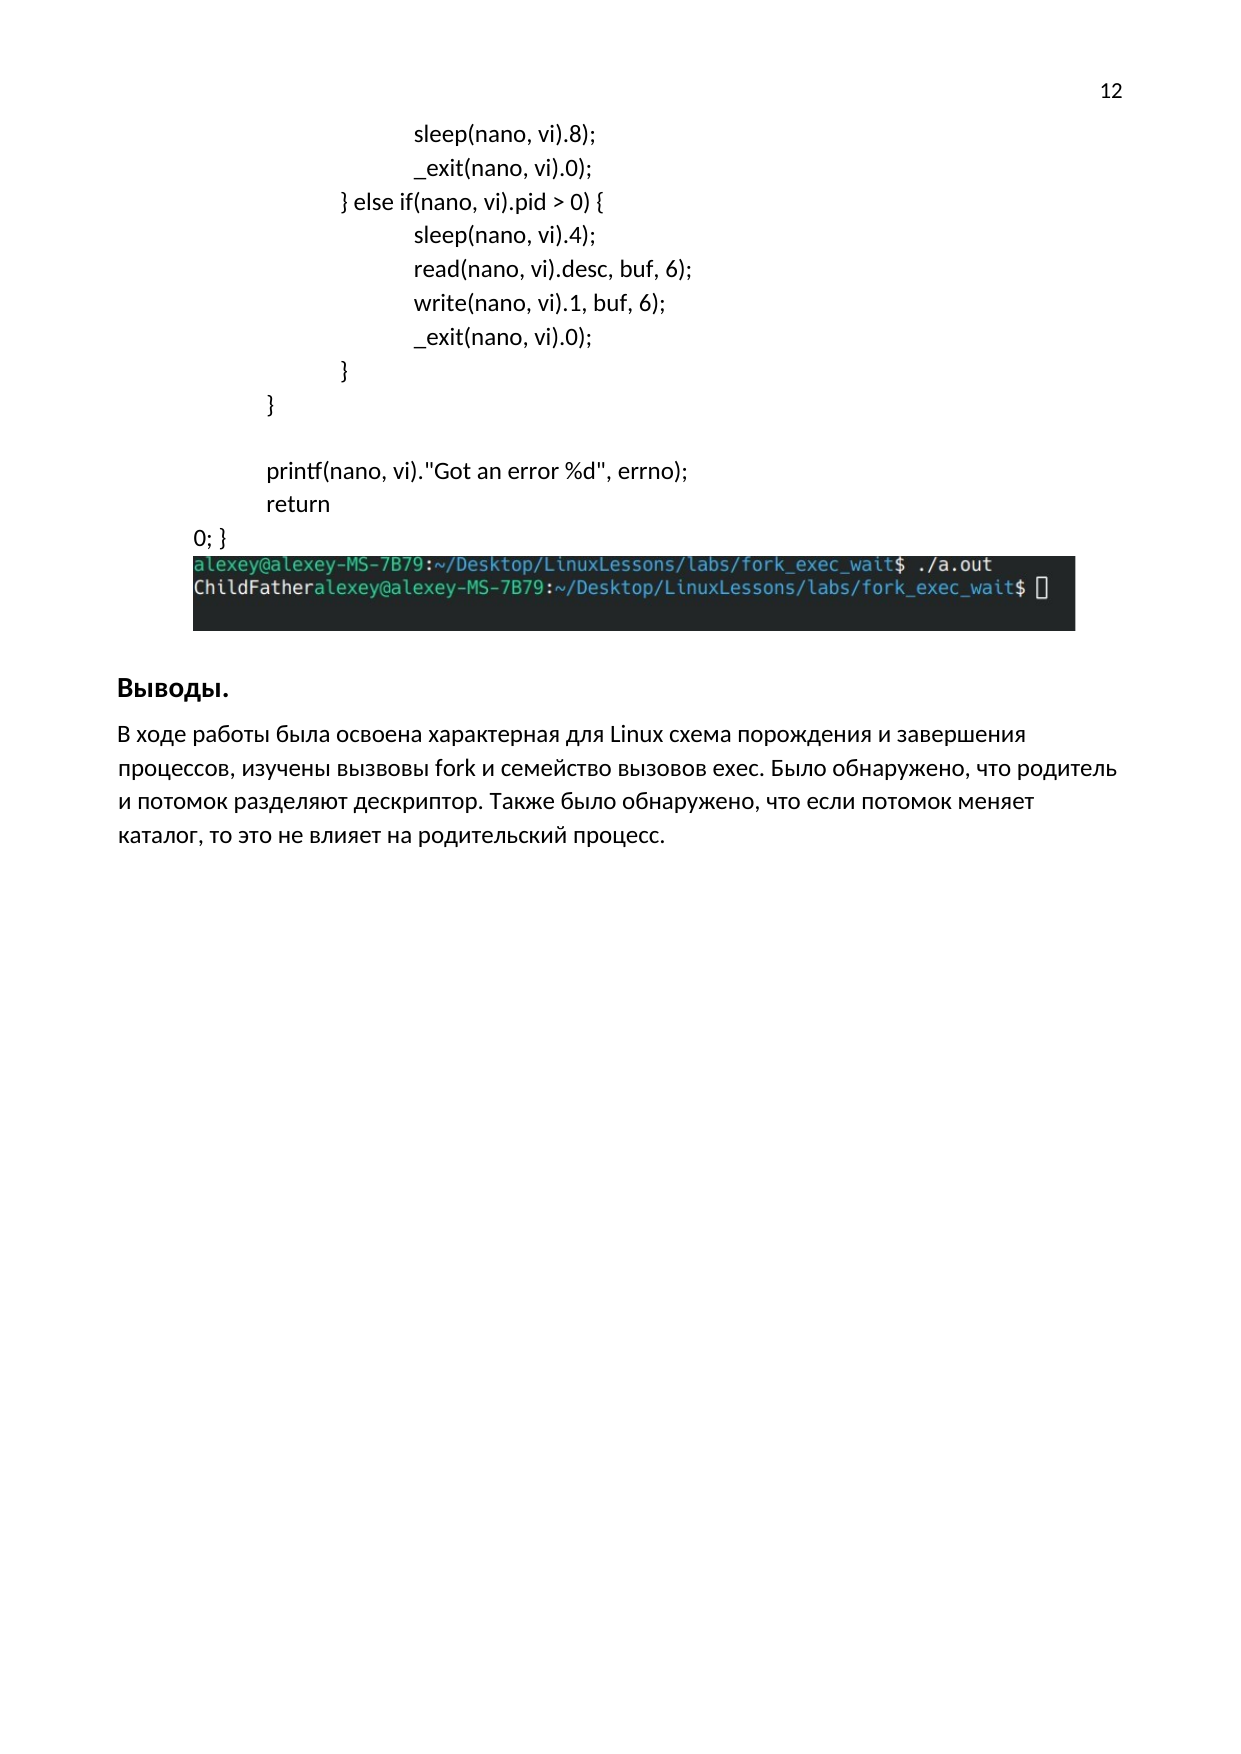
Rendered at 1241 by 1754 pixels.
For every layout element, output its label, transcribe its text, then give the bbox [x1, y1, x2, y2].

text write(nano, vi).1, buf, 6); [414, 287, 1121, 318]
text } [266, 389, 1121, 419]
text read(nano, vi).desc, buf, 6); [414, 253, 1121, 284]
text sleep(nano, vi).4); [414, 219, 1121, 250]
text } [340, 355, 1121, 386]
text return 0; } [193, 489, 363, 553]
picture [193, 556, 1076, 631]
text _exit(nano, vi).0); [414, 321, 1121, 352]
text sleep(nano, vi).8); [414, 118, 1121, 148]
text } else if(nano, vi).pid > 0) { [340, 186, 1121, 216]
text _exit(nano, vi).0); [414, 152, 1121, 182]
text В ходе работы была освоена характерная для Linux схема порождения и завершения процессов, изучены вызвовы fork и семейство вызовов exec. Было обнаружено, что родитель и потомок разделяют дескриптор. Также было обнаружено, что если потомок меняет каталог, то это не влияет на родительский процесс. [117, 718, 1121, 849]
text printf(nano, vi)."Got an error %d", errno); [266, 455, 1121, 485]
text Выводы. [117, 669, 1121, 704]
